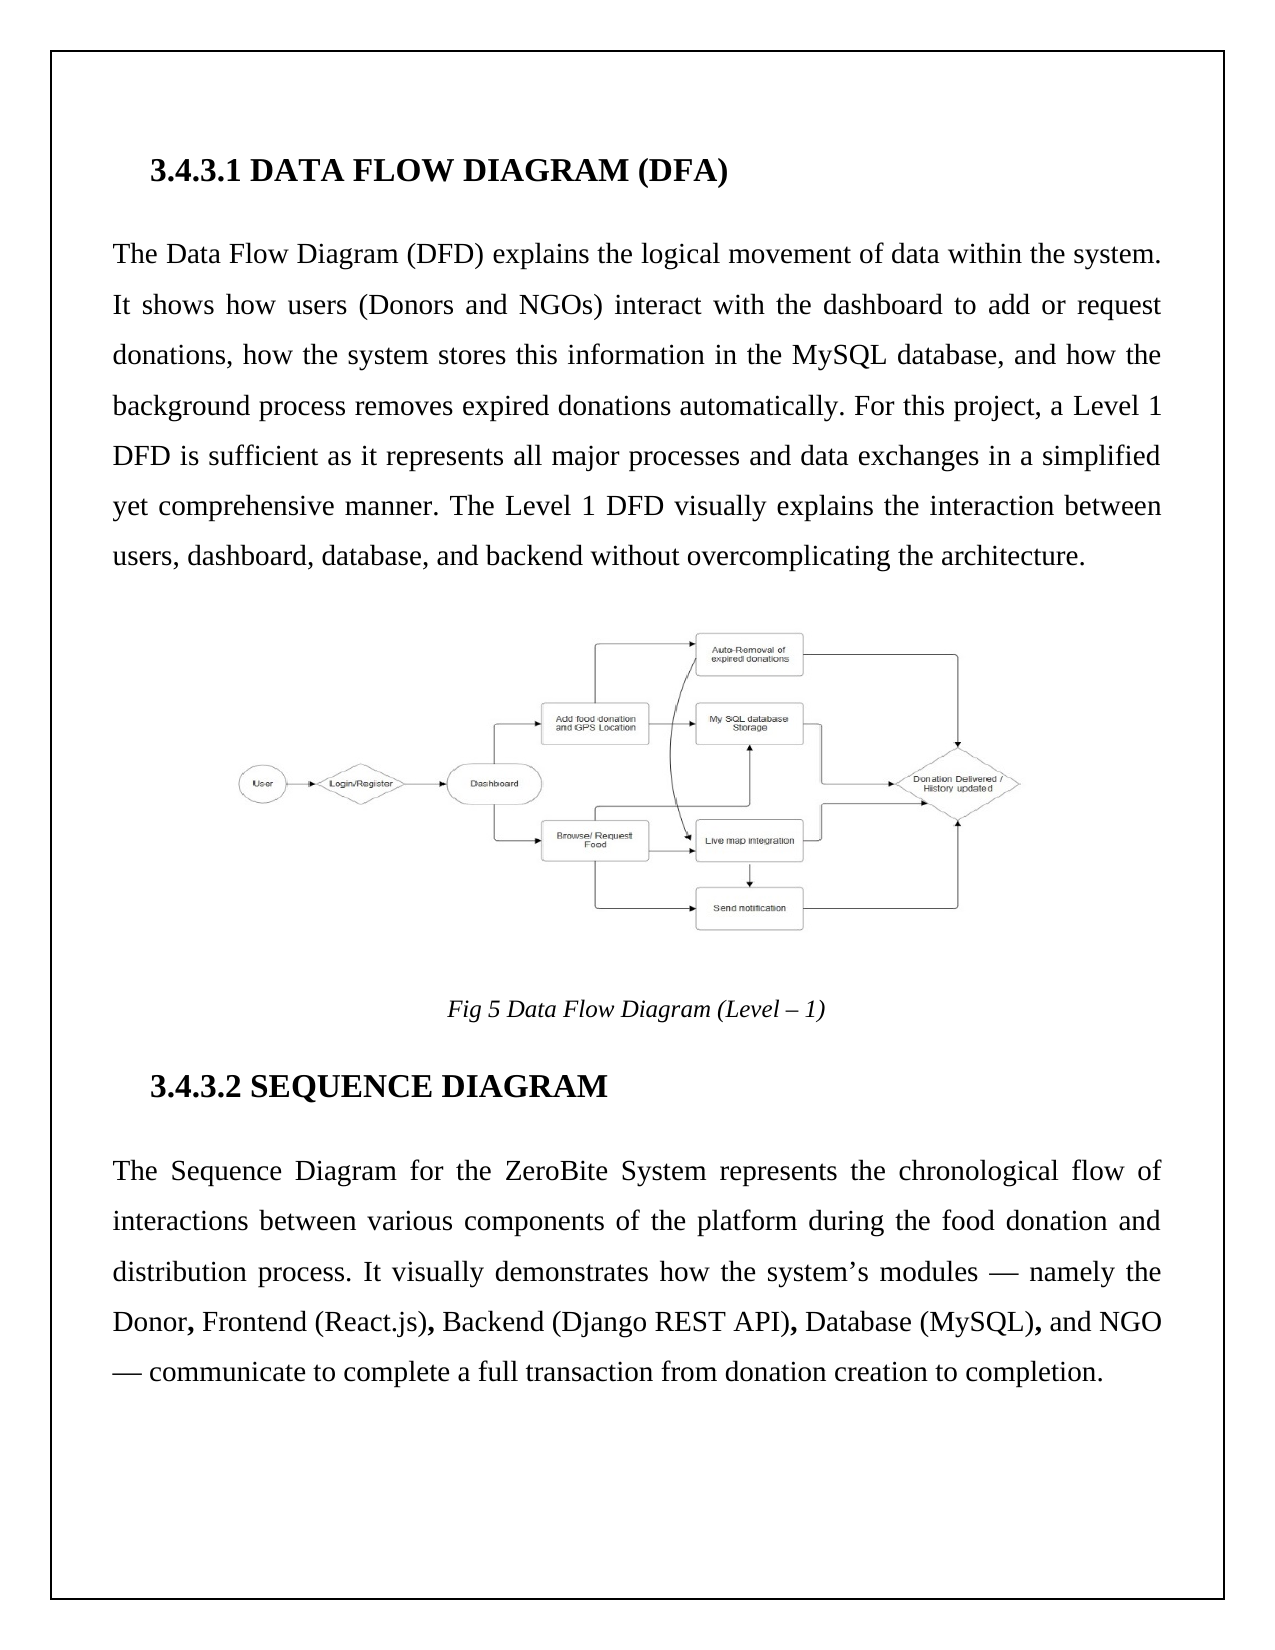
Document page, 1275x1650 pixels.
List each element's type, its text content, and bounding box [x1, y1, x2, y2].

text The Sequence Diagram for the ZeroBite System represents the chronological flow of interactions between various components of the platform during the food donation and distribution process. It visually demonstrates how the system’s modules — namely the Donor, Frontend (React.js), Backend (Django REST API), Database (MySQL), and NGO — communicate to complete a full transaction from donation creation to completion. [112, 1153, 1162, 1388]
text The Data Flow Diagram (DFD) explains the logical movement of data within the system. It shows how users (Donors and NGOs) interact with the dashboard to add or request donations, how the system stores this information in the MySQL database, and how the background process removes expired donations automatically. For this project, a Level 1 DFD is sufficient as it represents all major processes and data exchanges in a simplified yet comprehensive manner. The Level 1 DFD visually explains the interaction between users, dashboard, database, and backend without overcomplicating the architecture. [112, 237, 1162, 572]
text 3.4.3.1 DATA FLOW DIAGRAM (DFA) [150, 150, 1162, 188]
text 3.4.3.2 SEQUENCE DIAGRAM [150, 1066, 1162, 1105]
picture [232, 618, 1043, 952]
text Fig 5 Data Flow Diagram (Level – 1) [112, 994, 1162, 1023]
